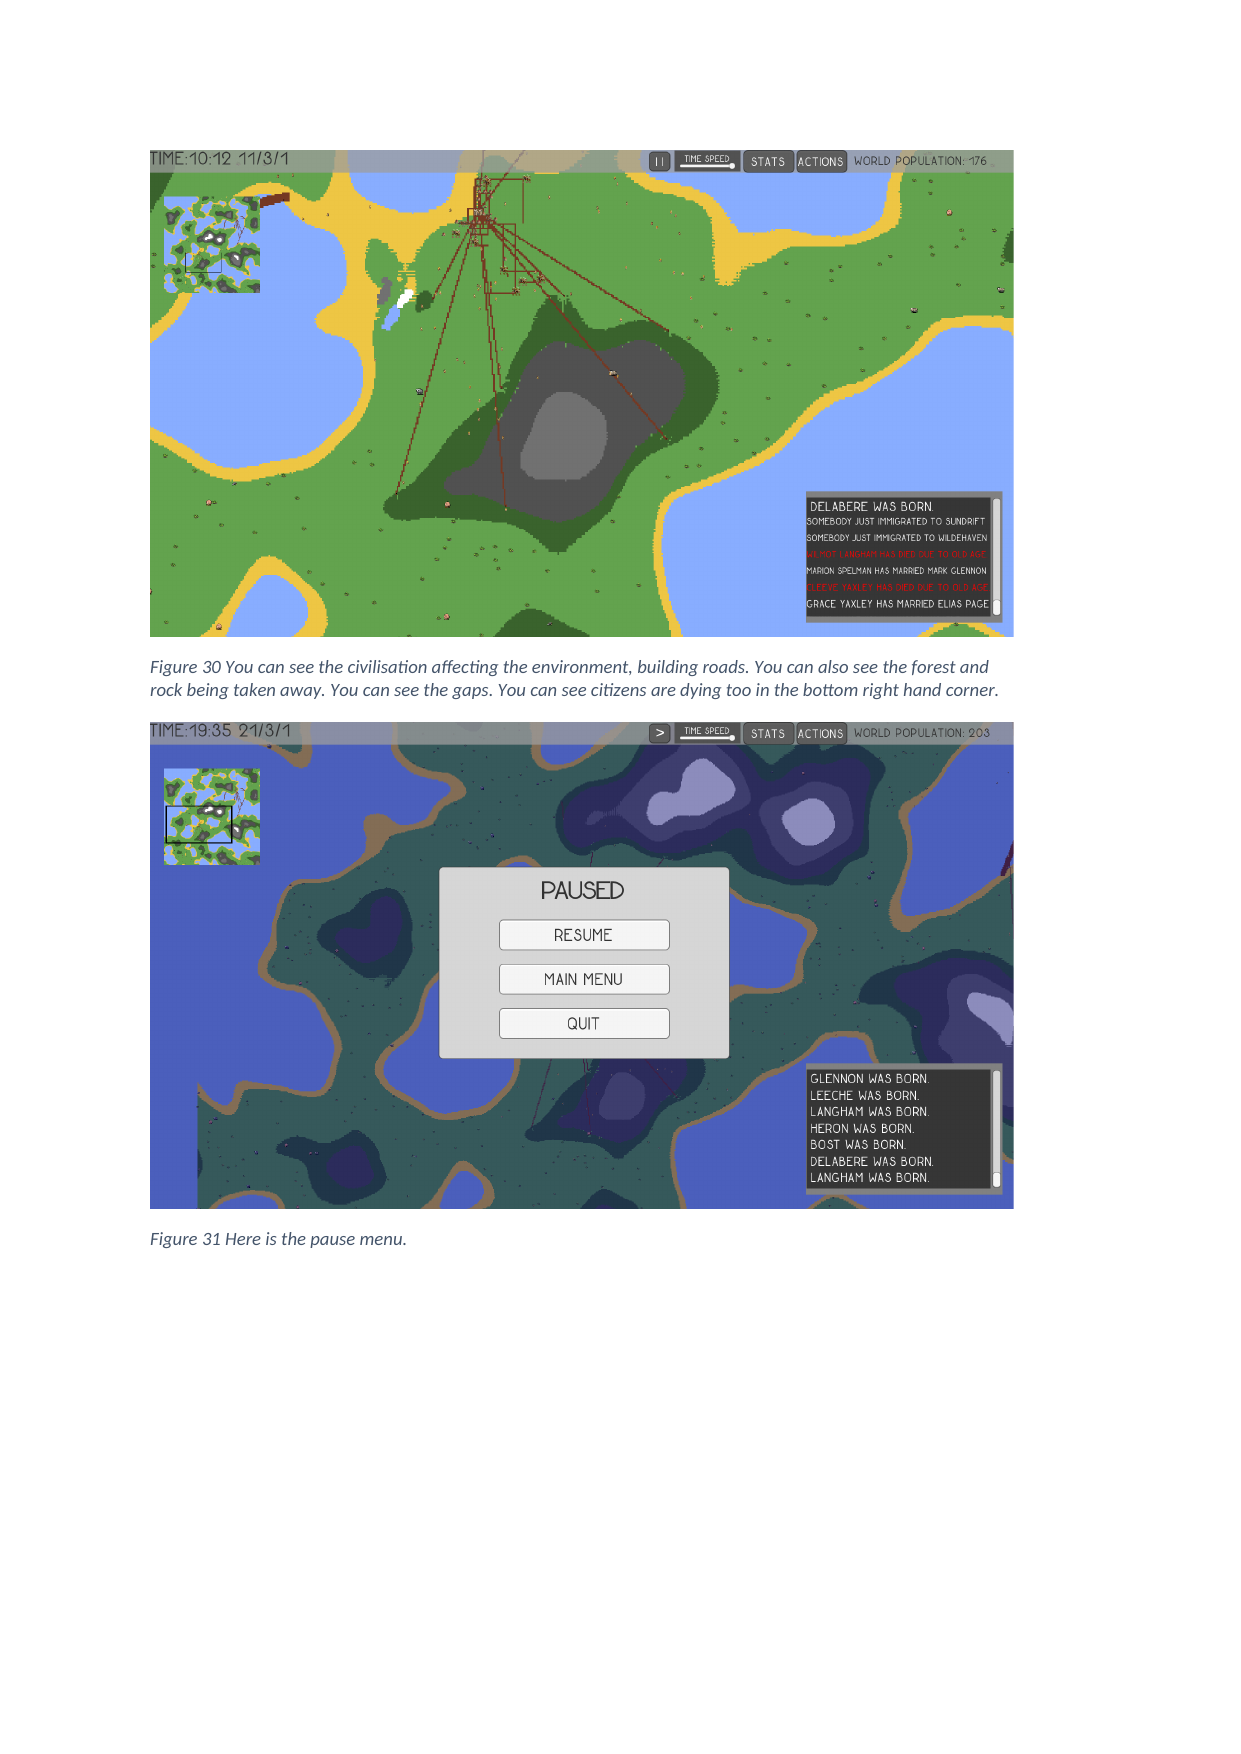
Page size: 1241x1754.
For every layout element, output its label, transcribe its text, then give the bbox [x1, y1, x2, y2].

picture [150, 722, 1014, 1209]
picture [150, 150, 1014, 637]
